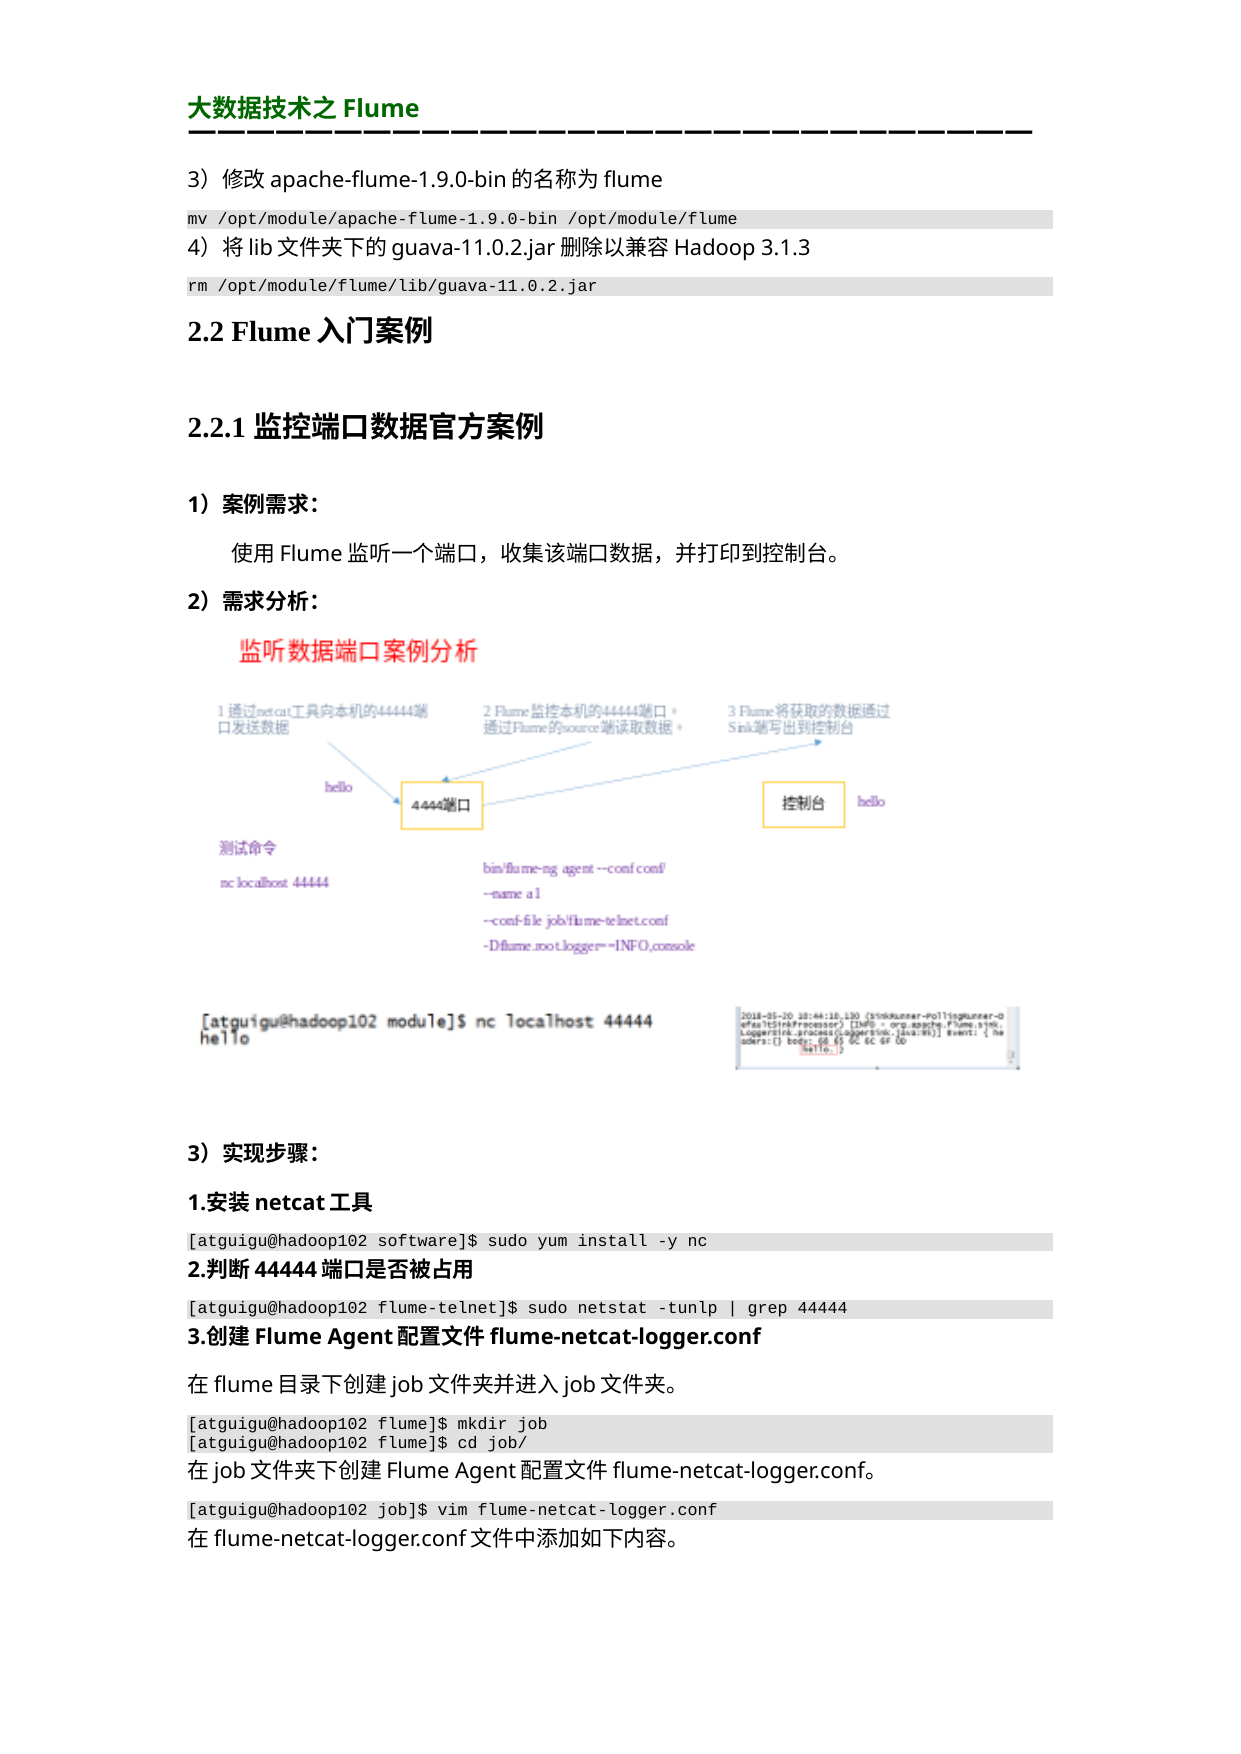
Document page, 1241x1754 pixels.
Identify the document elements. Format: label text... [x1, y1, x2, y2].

text [atguigu@hadoop102 software]$ sudo yum install -y nc [187, 1233, 1053, 1251]
text 使用Flume监听一个端口，收集该端口数据，并打印到控制台。 [187, 536, 1053, 568]
text mv /opt/module/apache-flume-1.9.0-bin /opt/module/flume [187, 210, 1053, 229]
text 1）案例需求： [187, 487, 1053, 520]
text [atguigu@hadoop102 flume]$ mkdir job [187, 1415, 1053, 1434]
text 1.安装netcat工具 [187, 1184, 1053, 1217]
text [atguigu@hadoop102 flume]$ cd job/ [187, 1434, 1053, 1453]
text 在flume-netcat-logger.conf文件中添加如下内容。 [187, 1520, 1053, 1553]
subtitle 2.2.1 监控端口数据官方案例 [187, 392, 1053, 457]
text 3）实现步骤： [187, 632, 1053, 1168]
text 在job文件夹下创建Flume Agent配置文件flume-netcat-logger.conf。 [187, 1453, 1053, 1486]
text rm /opt/module/flume/lib/guava-11.0.2.jar [187, 277, 1053, 296]
text 4）将lib文件夹下的guava-11.0.2.jar删除以兼容Hadoop 3.1.3 [187, 229, 1053, 262]
text 3）修改apache-flume-1.9.0-bin的名称为flume [187, 162, 1053, 194]
text 2.判断44444端口是否被占用 [187, 1251, 1053, 1284]
subtitle 2.2 Flume入门案例 [187, 296, 1053, 361]
text [atguigu@hadoop102 flume-telnet]$ sudo netstat -tunlp | grep 44444 [187, 1300, 1053, 1319]
text 3.创建Flume Agent配置文件flume-netcat-logger.conf [187, 1319, 1053, 1351]
text 在flume目录下创建job文件夹并进入job文件夹。 [187, 1367, 1053, 1399]
text [atguigu@hadoop102 job]$ vim flume-netcat-logger.conf [187, 1501, 1053, 1520]
text 2）需求分析： [187, 584, 1053, 616]
